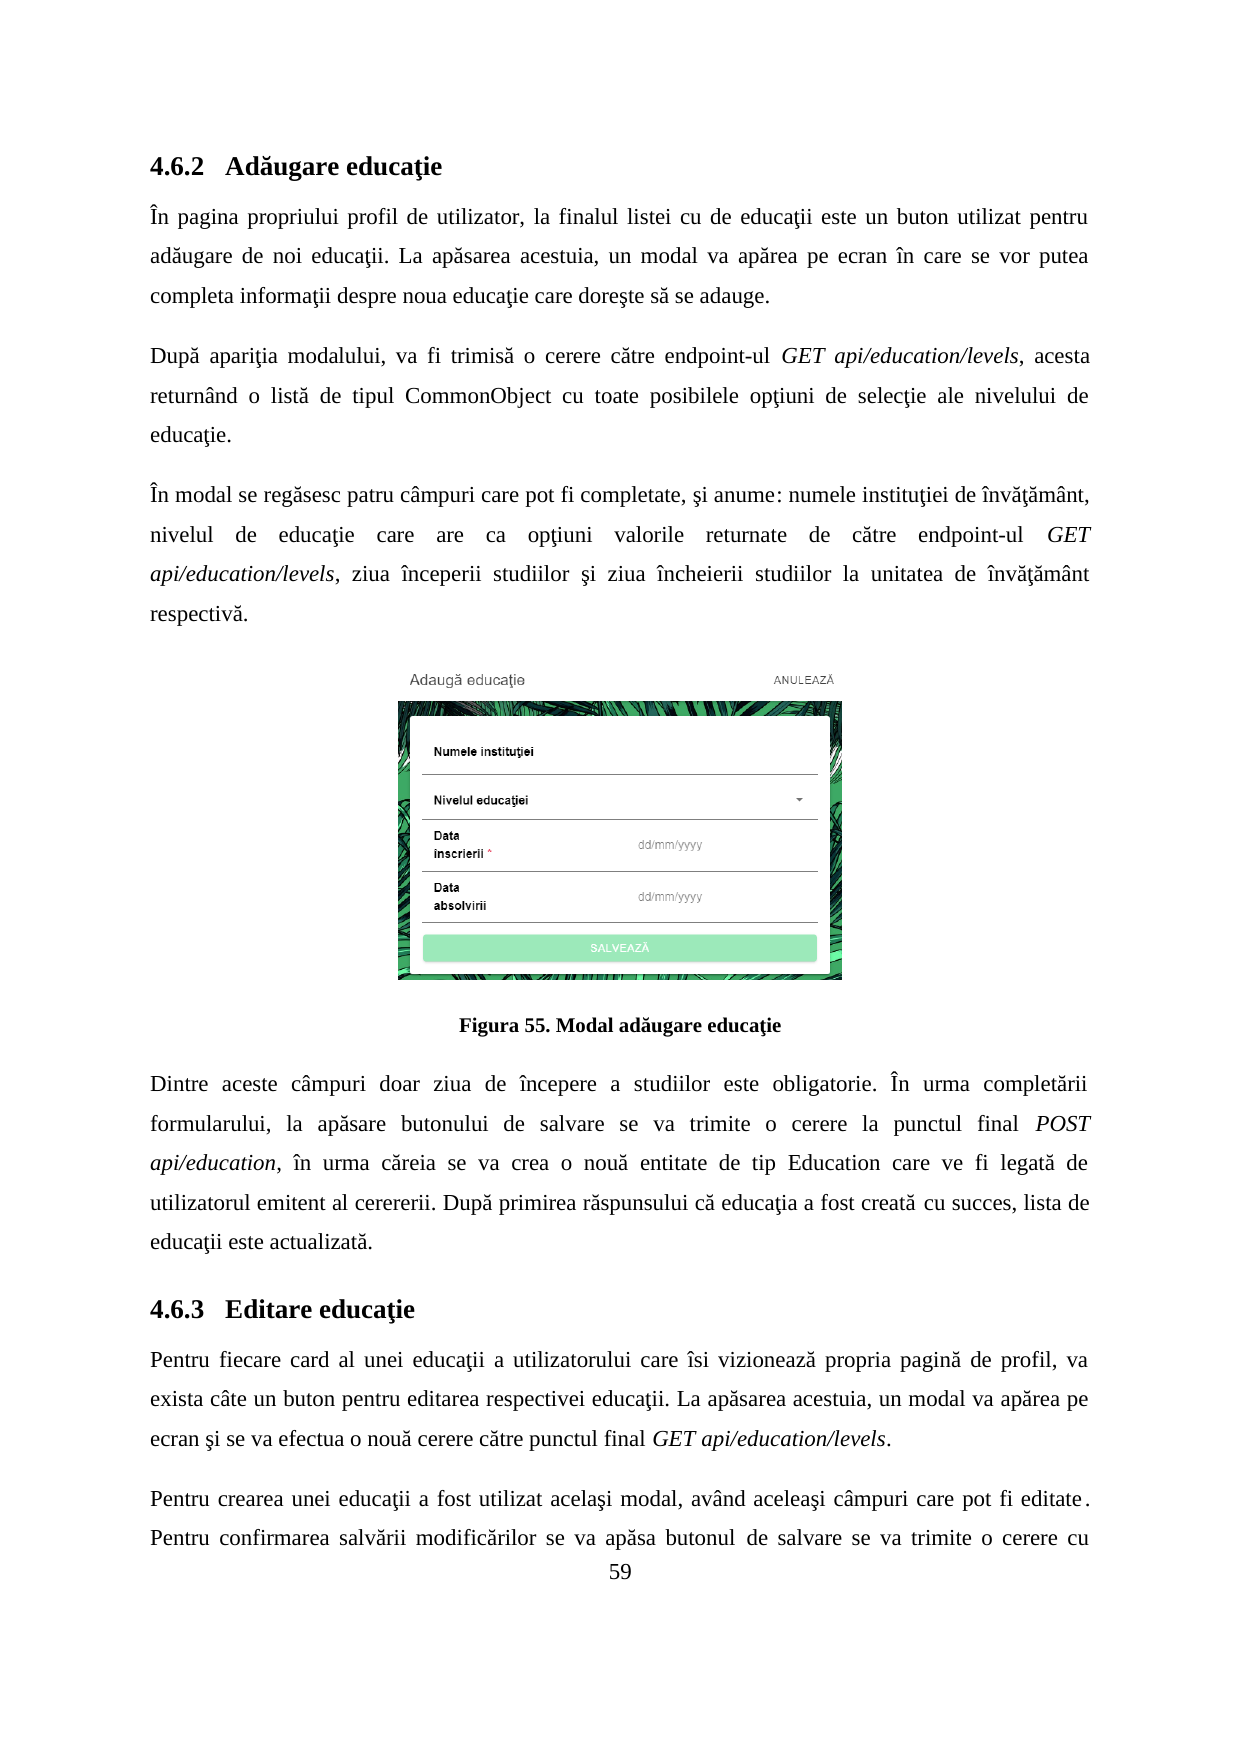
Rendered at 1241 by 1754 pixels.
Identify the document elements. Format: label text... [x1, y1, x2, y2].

picture [398, 660, 842, 980]
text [150, 1485, 1090, 1551]
subtitle Editare educaţie [150, 1293, 1090, 1324]
subtitle Adăugare educaţie [150, 150, 1090, 181]
text Dintre aceste câmpuri doar ziua de începere a studiilor este obligatorie. În urma completării formularului, la apăsare butonului de salvare se va trimite o cerere la punctul final POST api/education, în urma căreia se va crea o nouă entitate de tip Education care ve fi legată de utilizatorul emitent al cerererii. După primirea răspunsului că educaţia a fost creată cu succes, lista de educaţii este actualizată. [150, 1070, 1090, 1254]
text Pentru fiecare card al unei educaţii a utilizatorului care îsi vizionează propria pagină de profil, va exista câte un buton pentru editarea respectivei educaţii. La apăsarea acestuia, un modal va apărea pe ecran şi se va efectua o nouă cerere către punctul final GET api/education/levels. [150, 1346, 1090, 1451]
text În modal se regăsesc patru câmpuri care pot fi completate, şi anume: numele instituţiei de învăţământ, nivelul de educaţie care are ca opţiuni valorile returnate de către endpoint-ul GET api/education/levels, ziua începerii studiilor şi ziua încheierii studiilor la unitatea de învăţământ respectivă. [150, 481, 1090, 626]
text După apariţia modalului, va fi trimisă o cerere către endpoint-ul GET api/education/levels, acesta returnând o listă de tipul CommonObject cu toate posibilele opţiuni de selecţie ale nivelului de educaţie. [150, 342, 1090, 447]
text Figura 55. Modal adăugare educaţie [150, 1013, 1090, 1037]
text În pagina propriului profil de utilizator, la finalul listei cu de educaţii este un buton utilizat pentru adăugare de noi educaţii. La apăsarea acestuia, un modal va apărea pe ecran în care se vor putea completa informaţii despre noua educaţie care doreşte să se adauge. [150, 203, 1090, 308]
